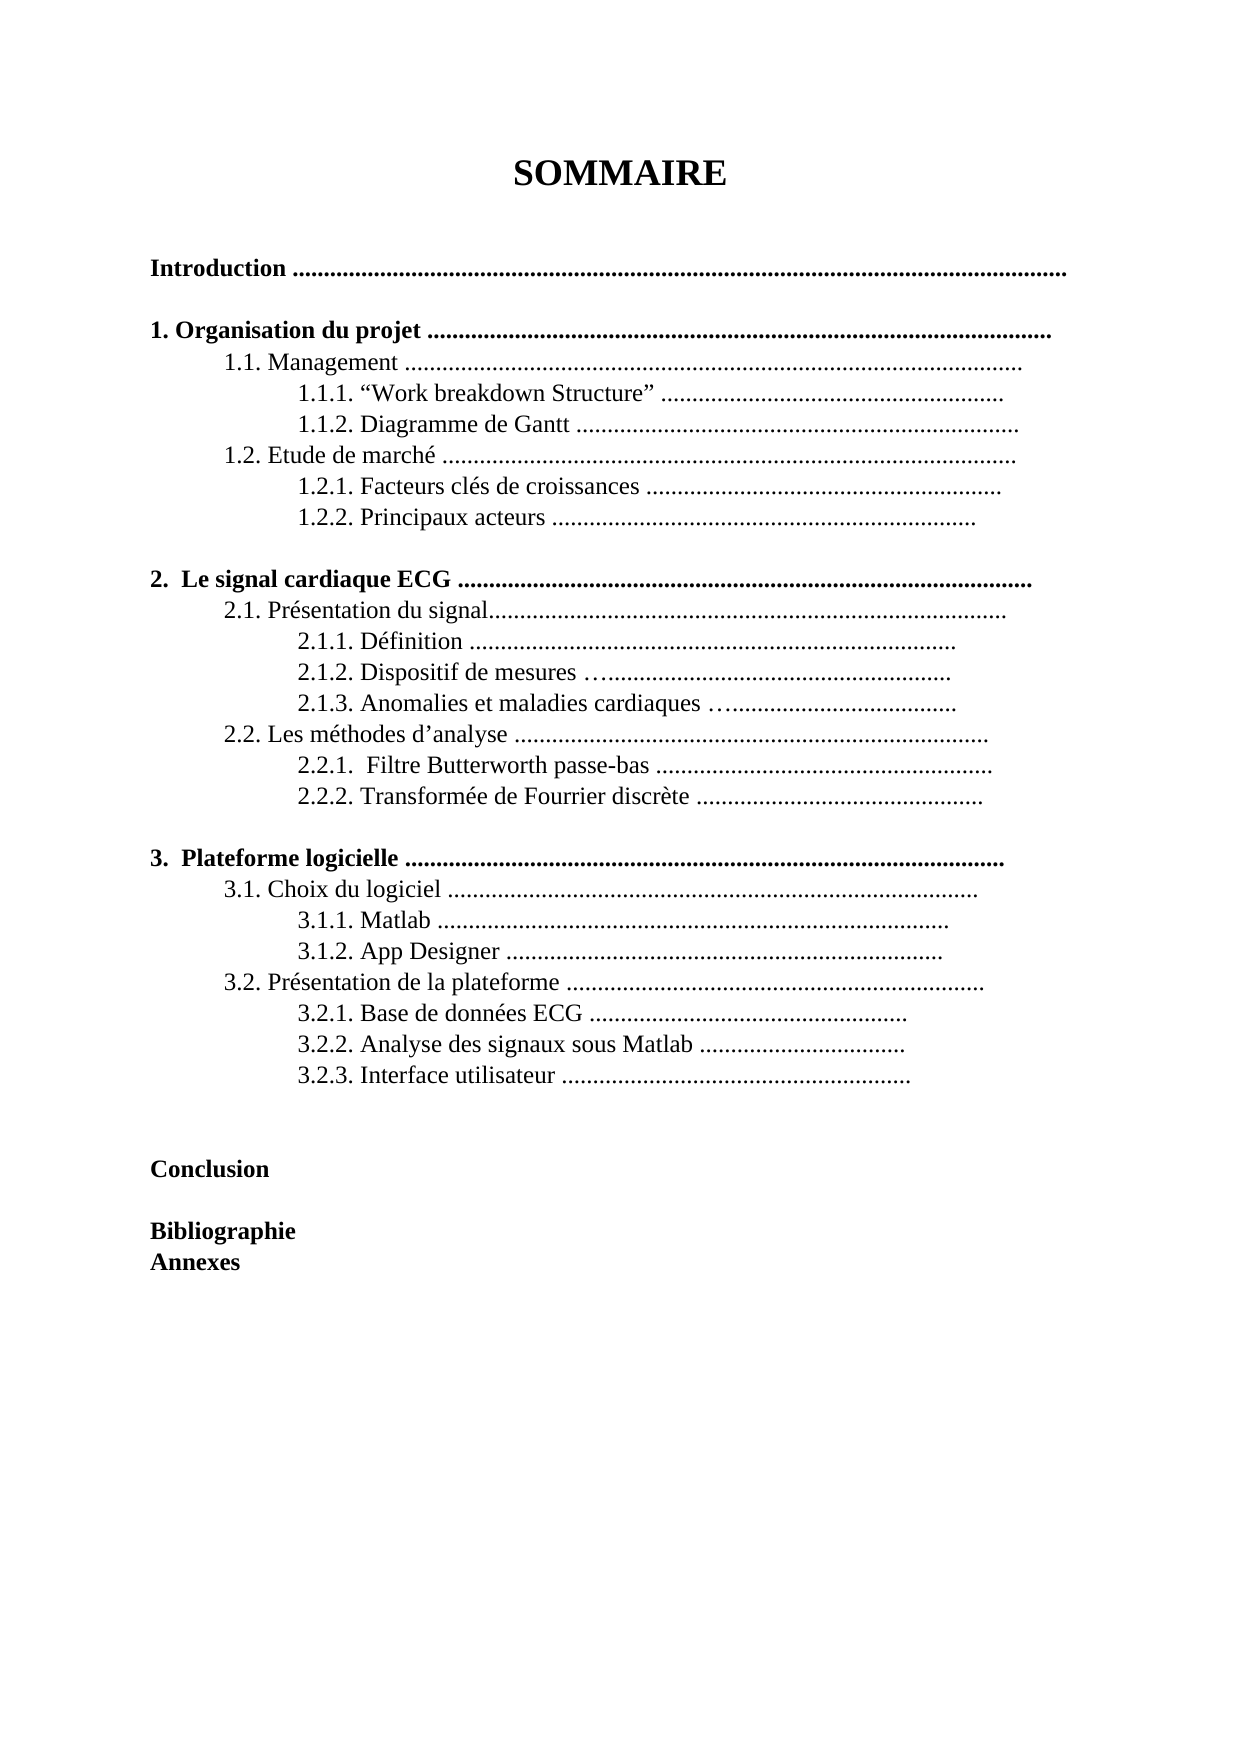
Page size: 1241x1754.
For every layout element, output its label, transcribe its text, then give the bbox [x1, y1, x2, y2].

text 3. Plateforme logicielle ................................................................................................ [150, 843, 1090, 872]
text 2. Le signal cardiaque ECG ............................................................................................ [150, 564, 1090, 593]
text Conclusion [150, 1154, 1090, 1182]
text Bibliographie [150, 1216, 1090, 1244]
text 3.2.3. Interface utilisateur ........................................................ [224, 1061, 1090, 1089]
text 2.1.2. Dispositif de mesures …....................................................... [224, 657, 1090, 686]
text 3.1.2. App Designer ...................................................................... [224, 936, 1090, 965]
text 3.2.2. Analyse des signaux sous Matlab ................................. [224, 1029, 1090, 1058]
text 3.2. Présentation de la plateforme ................................................................... [150, 967, 1090, 996]
text 2.2. Les méthodes d’analyse ............................................................................ [150, 719, 1090, 748]
text 3.1. Choix du logiciel ..................................................................................... [224, 874, 1090, 903]
text 3.1.1. Matlab .................................................................................. [224, 905, 1090, 934]
text 1.2.2. Principaux acteurs .................................................................... [224, 502, 1090, 531]
text 2.1.3. Anomalies et maladies cardiaques ….................................... [224, 688, 1090, 717]
text 2.2.1. Filtre Butterworth passe-bas ...................................................... [224, 750, 1090, 779]
text 2.1. Présentation du signal................................................................................... [150, 595, 1090, 624]
text SOMMAIRE [150, 150, 1090, 193]
text 1.1.1. “Work breakdown Structure” ....................................................... [224, 378, 1090, 406]
text 2.1.1. Définition .............................................................................. [224, 626, 1090, 655]
text 1. Organisation du projet .................................................................................................... [150, 316, 1090, 344]
text 1.2. Etude de marché ............................................................................................ [150, 440, 1090, 468]
text Introduction ............................................................................................................................ [150, 253, 1090, 282]
text 2.2.2. Transformée de Fourrier discrète .............................................. [224, 781, 1090, 810]
text 3.2.1. Base de données ECG ................................................... [224, 998, 1090, 1027]
text 1.1.2. Diagramme de Gantt ....................................................................... [224, 409, 1090, 437]
text 1.1. Management ................................................................................................... [150, 347, 1090, 375]
text Annexes [150, 1247, 1090, 1276]
text 1.2.1. Facteurs clés de croissances ......................................................... [224, 471, 1090, 499]
